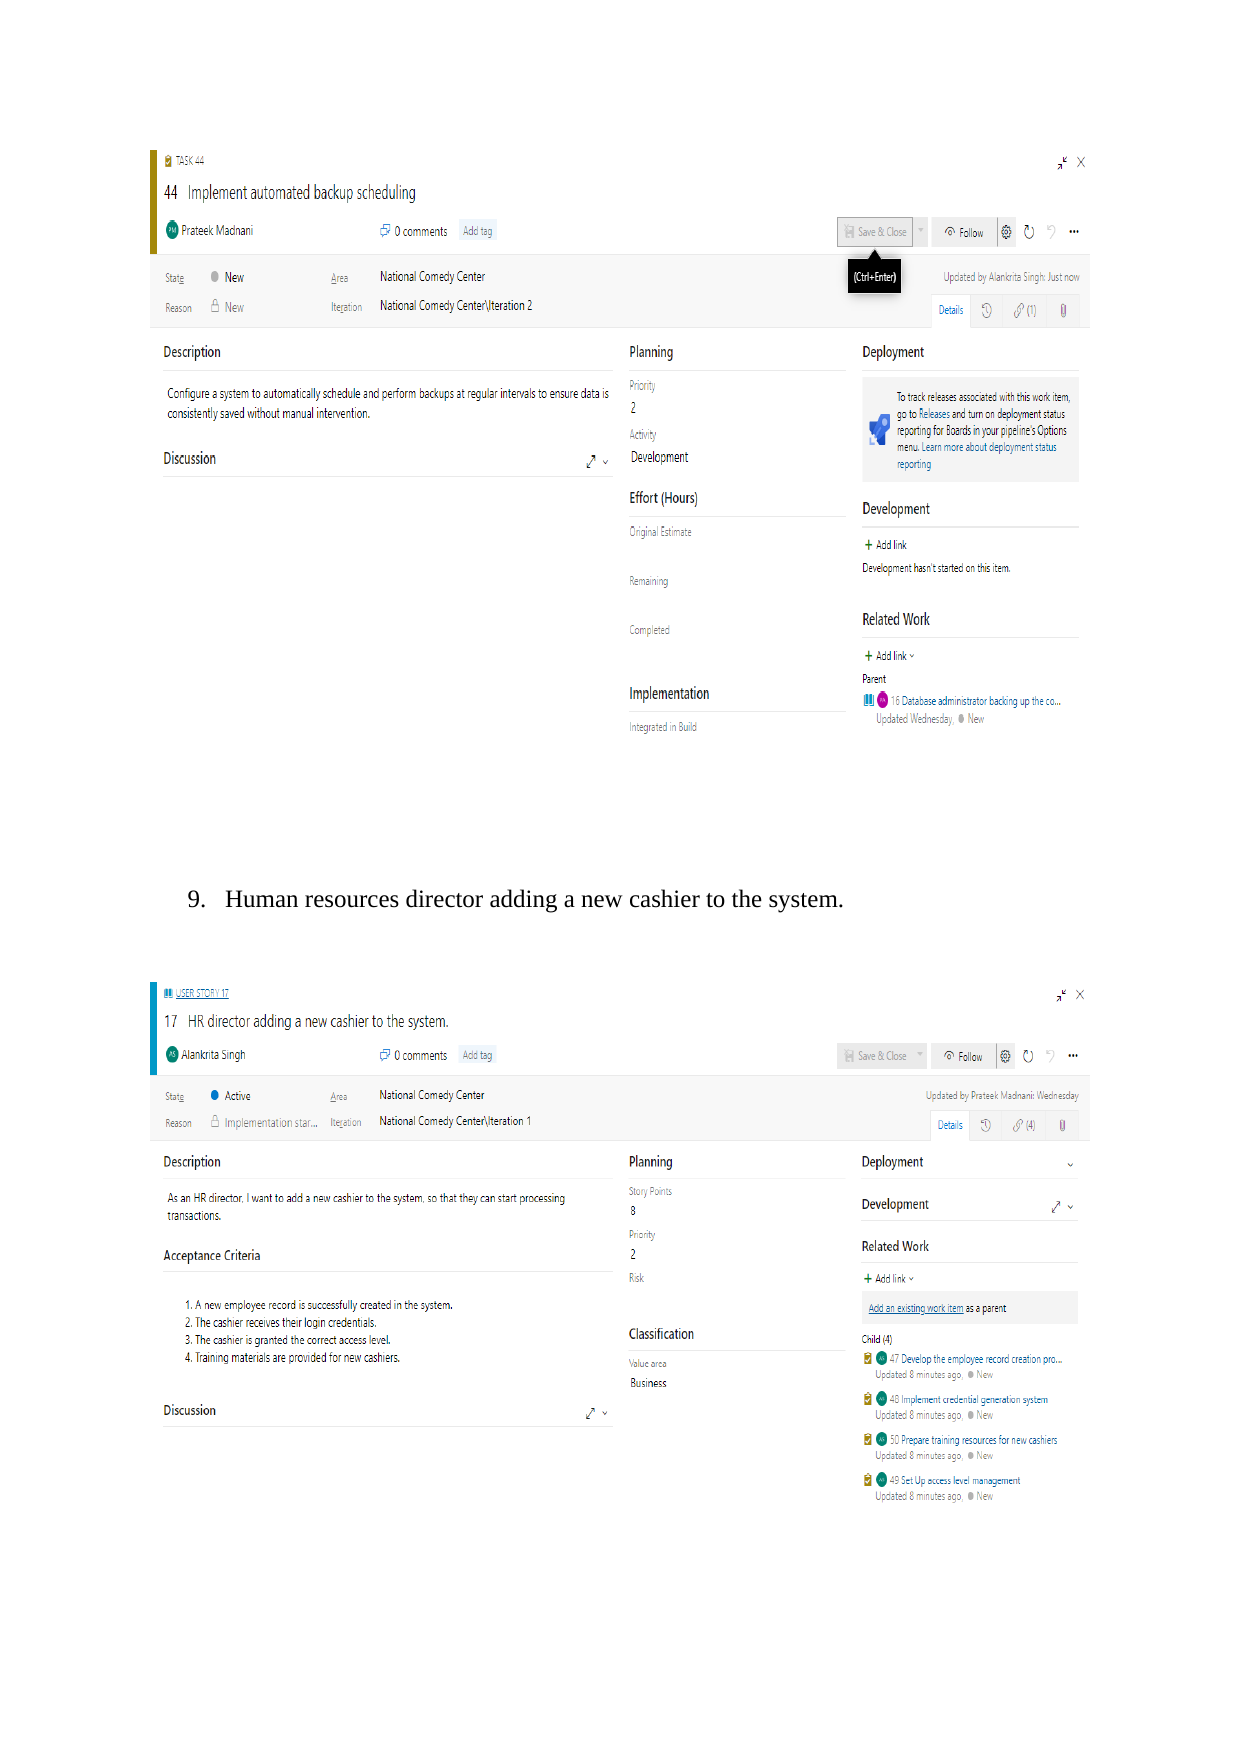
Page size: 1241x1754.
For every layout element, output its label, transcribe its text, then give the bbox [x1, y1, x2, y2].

list Human resources director adding a new cashier to the system. [187, 884, 1023, 913]
picture [150, 982, 1090, 1537]
picture [150, 150, 1090, 814]
